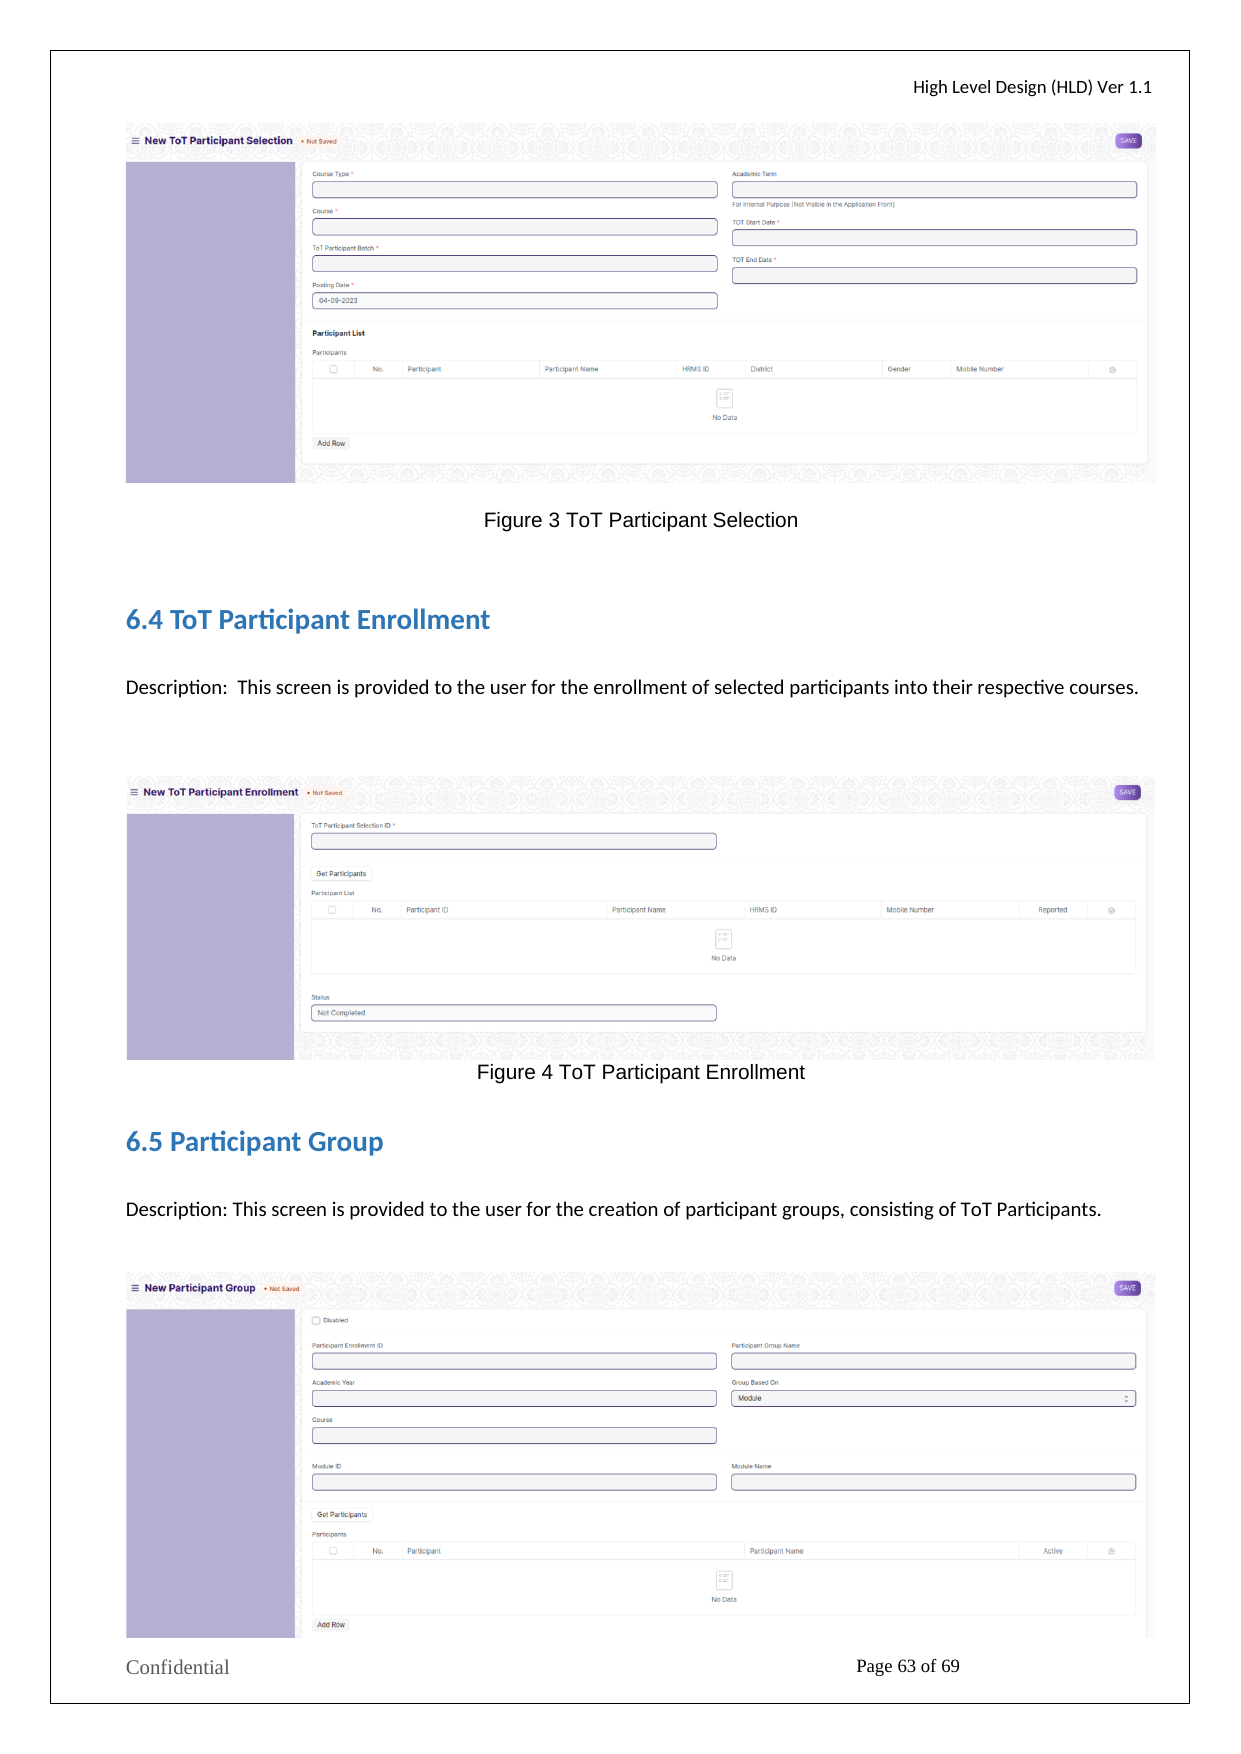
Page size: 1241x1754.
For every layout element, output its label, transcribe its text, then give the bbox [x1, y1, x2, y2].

picture [126, 1272, 1156, 1638]
picture [125, 123, 1157, 483]
text Description: This screen is provided to the user for the enrollment of selected participants into their respective courses. [126, 674, 1156, 700]
subtitle Participant Group [126, 1123, 1156, 1158]
picture [126, 776, 1155, 1060]
text Description: This screen is provided to the user for the creation of participant groups, consisting of ToT Participants. [126, 1196, 1156, 1222]
subtitle ToT Participant Enrollment [126, 601, 1156, 636]
text Figure 4 ToT Participant Enrollment [126, 1060, 1156, 1084]
text Figure 3 ToT Participant Selection [126, 508, 1156, 532]
